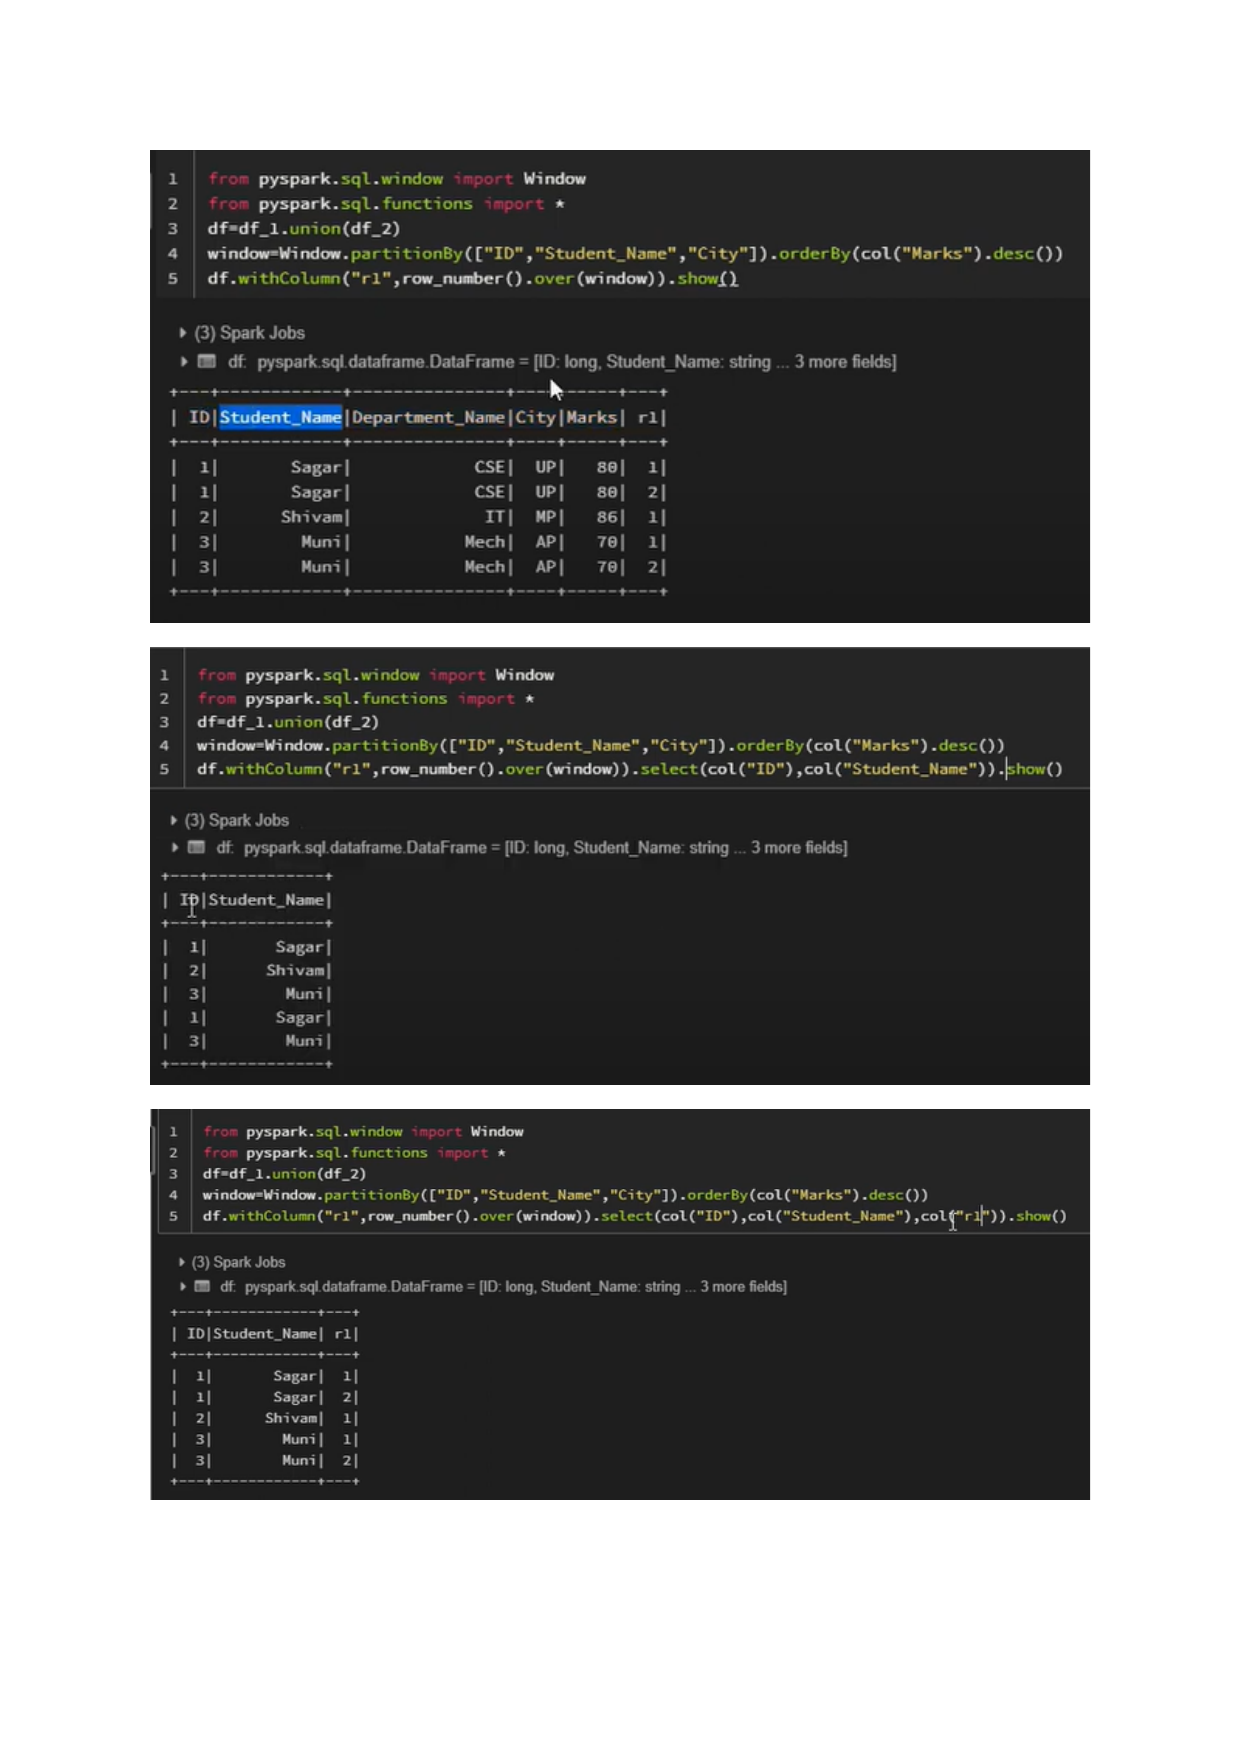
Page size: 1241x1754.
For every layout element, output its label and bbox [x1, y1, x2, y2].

picture [150, 647, 1091, 1085]
picture [150, 150, 1091, 623]
picture [150, 1109, 1091, 1500]
